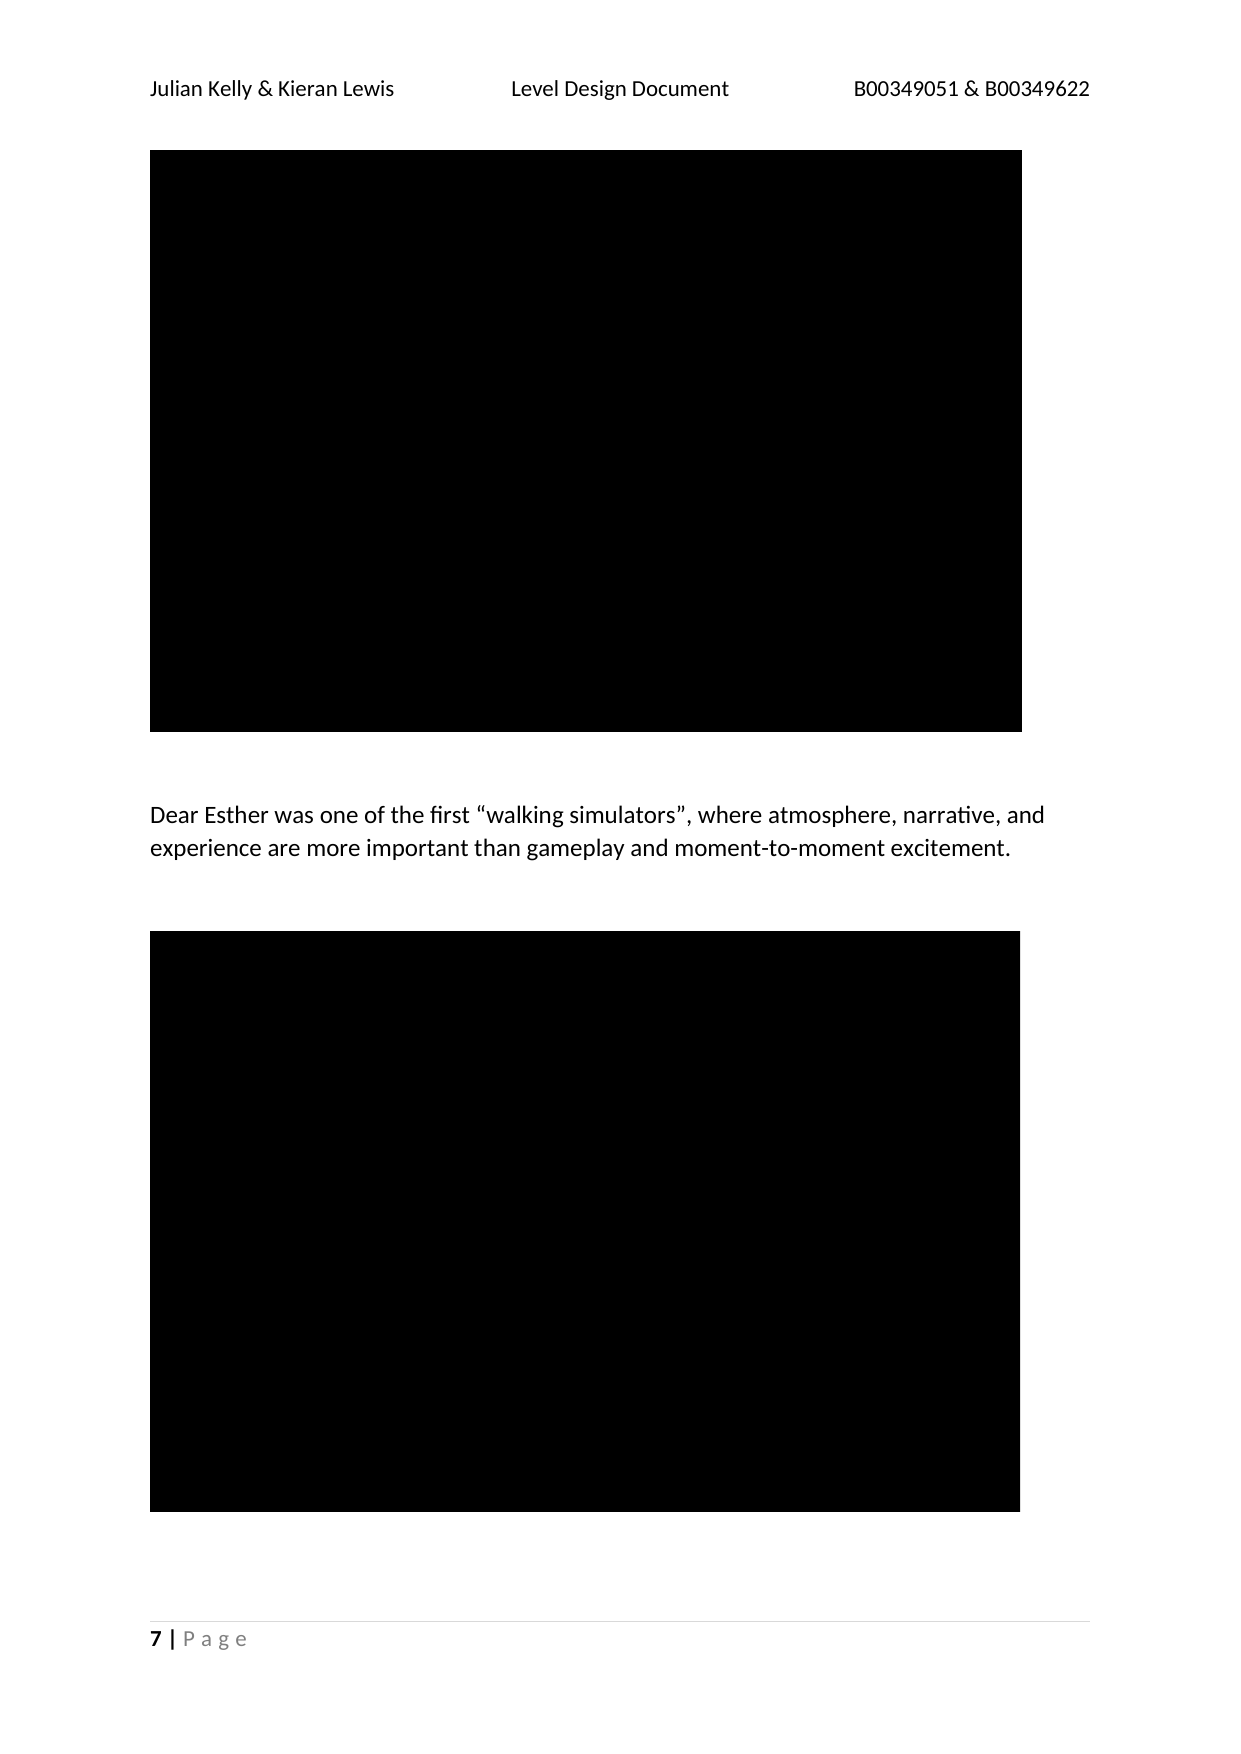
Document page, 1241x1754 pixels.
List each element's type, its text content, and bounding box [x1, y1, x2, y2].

picture [150, 150, 1022, 732]
picture [150, 931, 1021, 1512]
text Dear Esther was one of the first “walking simulators”, where atmosphere, narrative, and experience are more important than gameplay and moment-to-moment excitement. [150, 800, 1090, 863]
